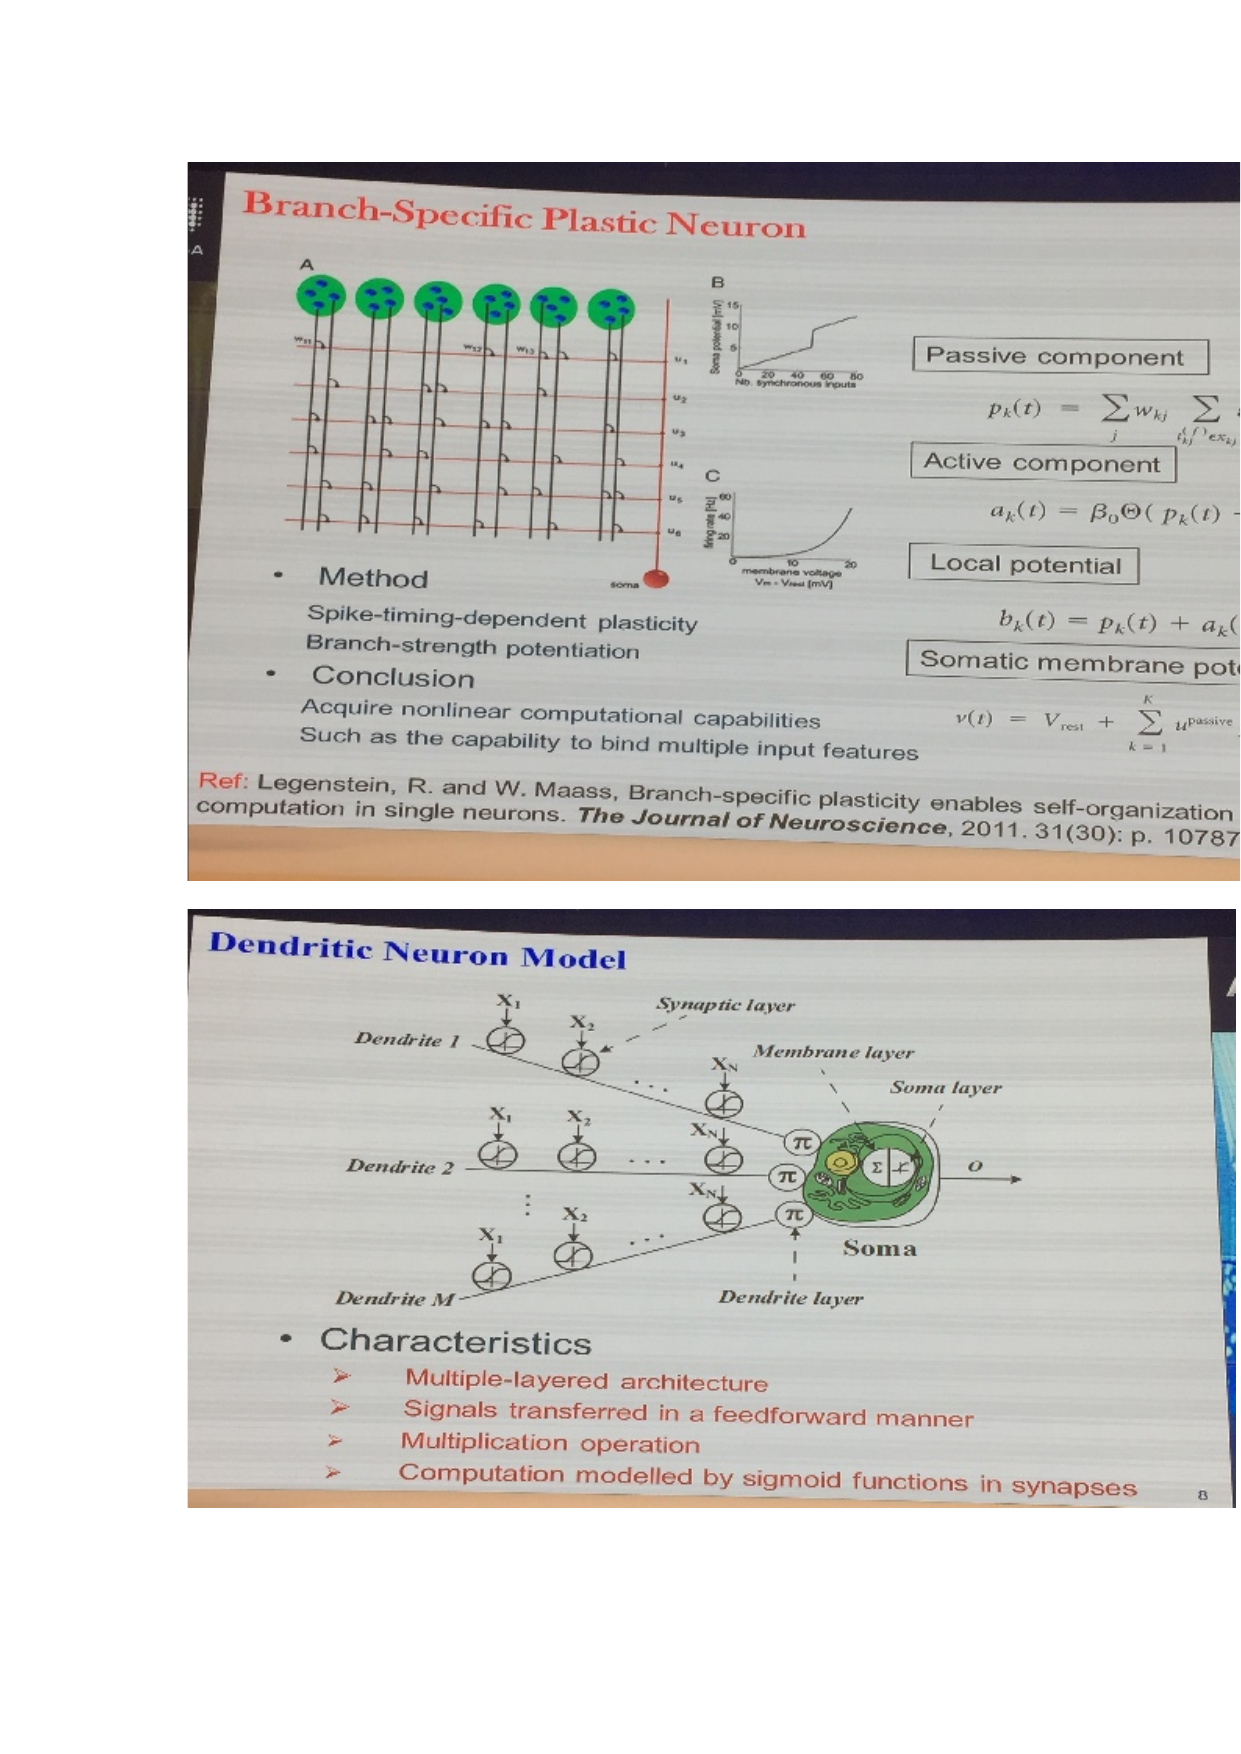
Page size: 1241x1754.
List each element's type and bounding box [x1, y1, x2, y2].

picture [187, 162, 1241, 881]
picture [187, 909, 1236, 1508]
